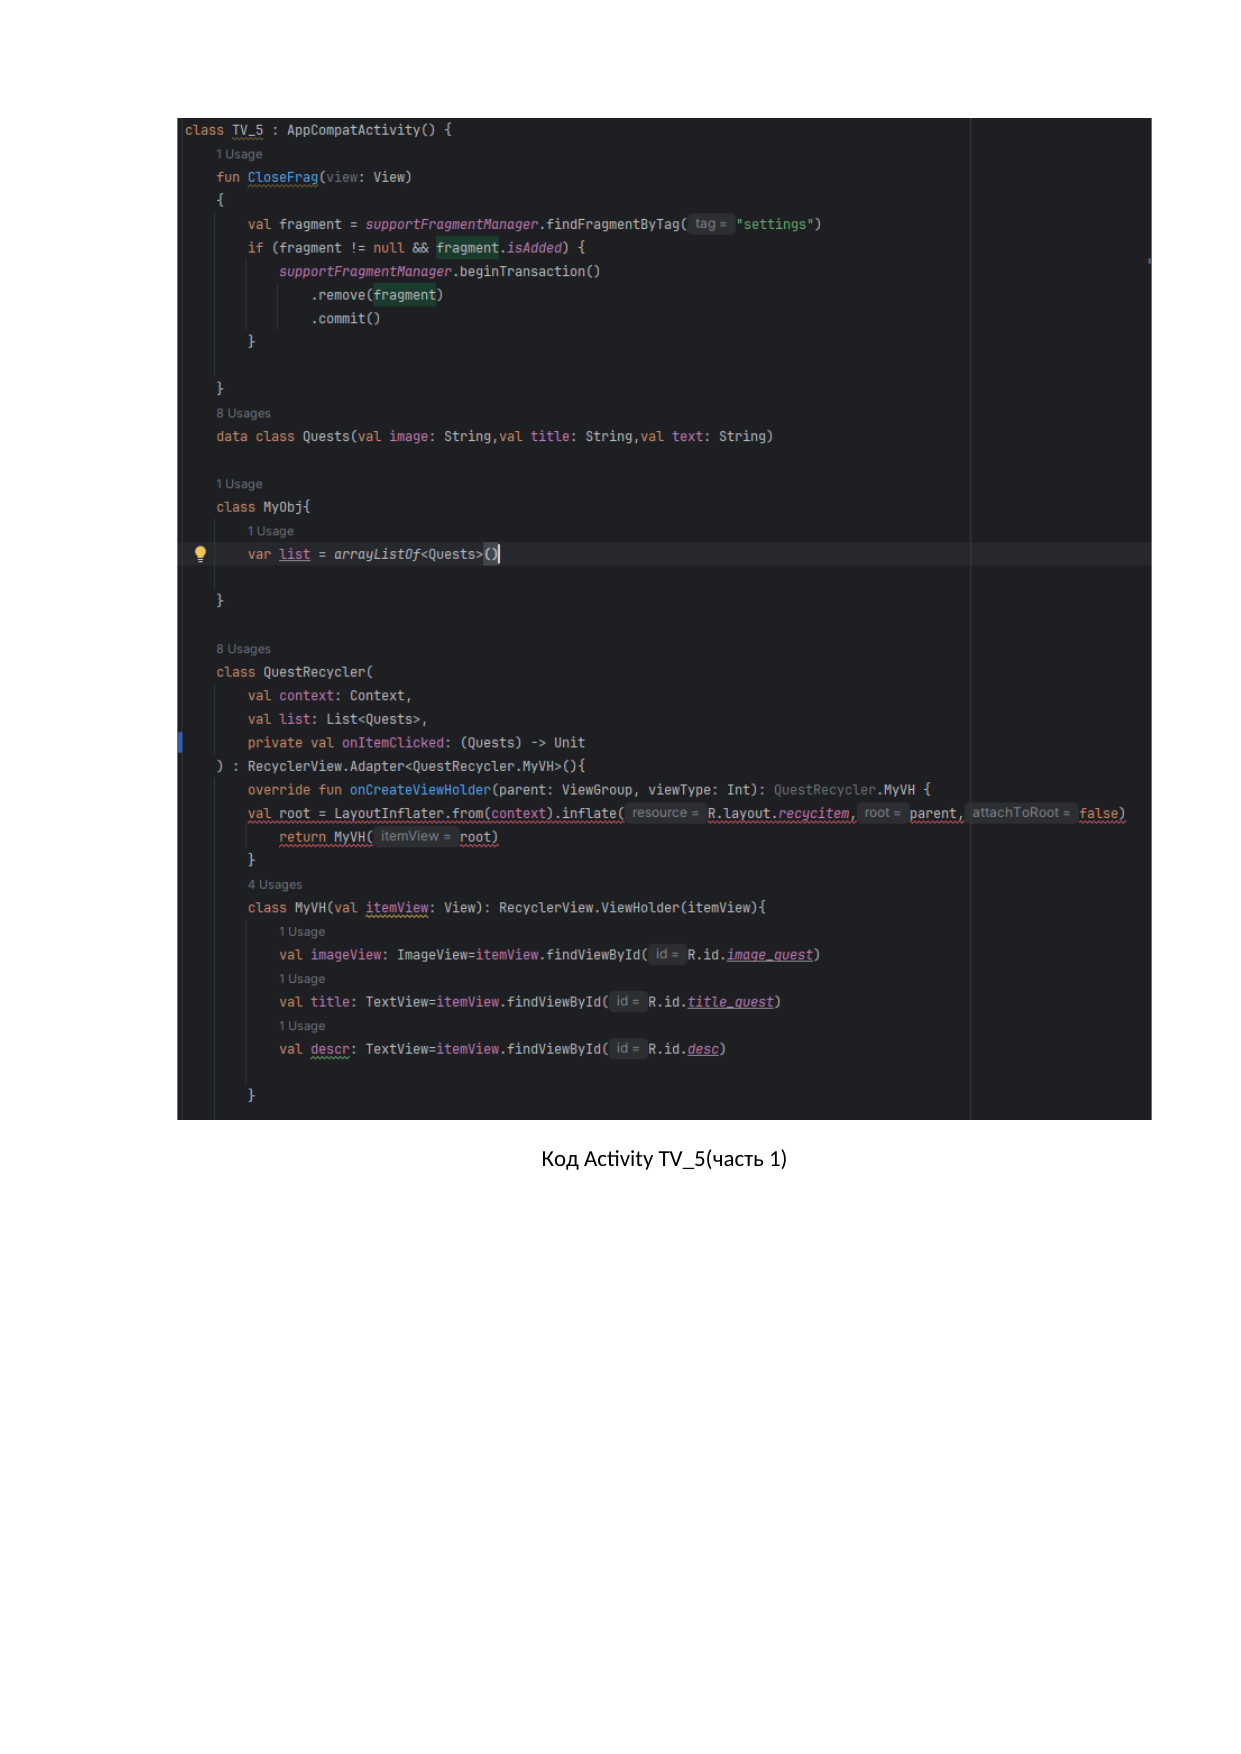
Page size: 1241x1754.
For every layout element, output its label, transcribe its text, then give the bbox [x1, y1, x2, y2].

text Код Activity TV_5(часть 1) [177, 1144, 1152, 1172]
picture [177, 118, 1152, 1120]
